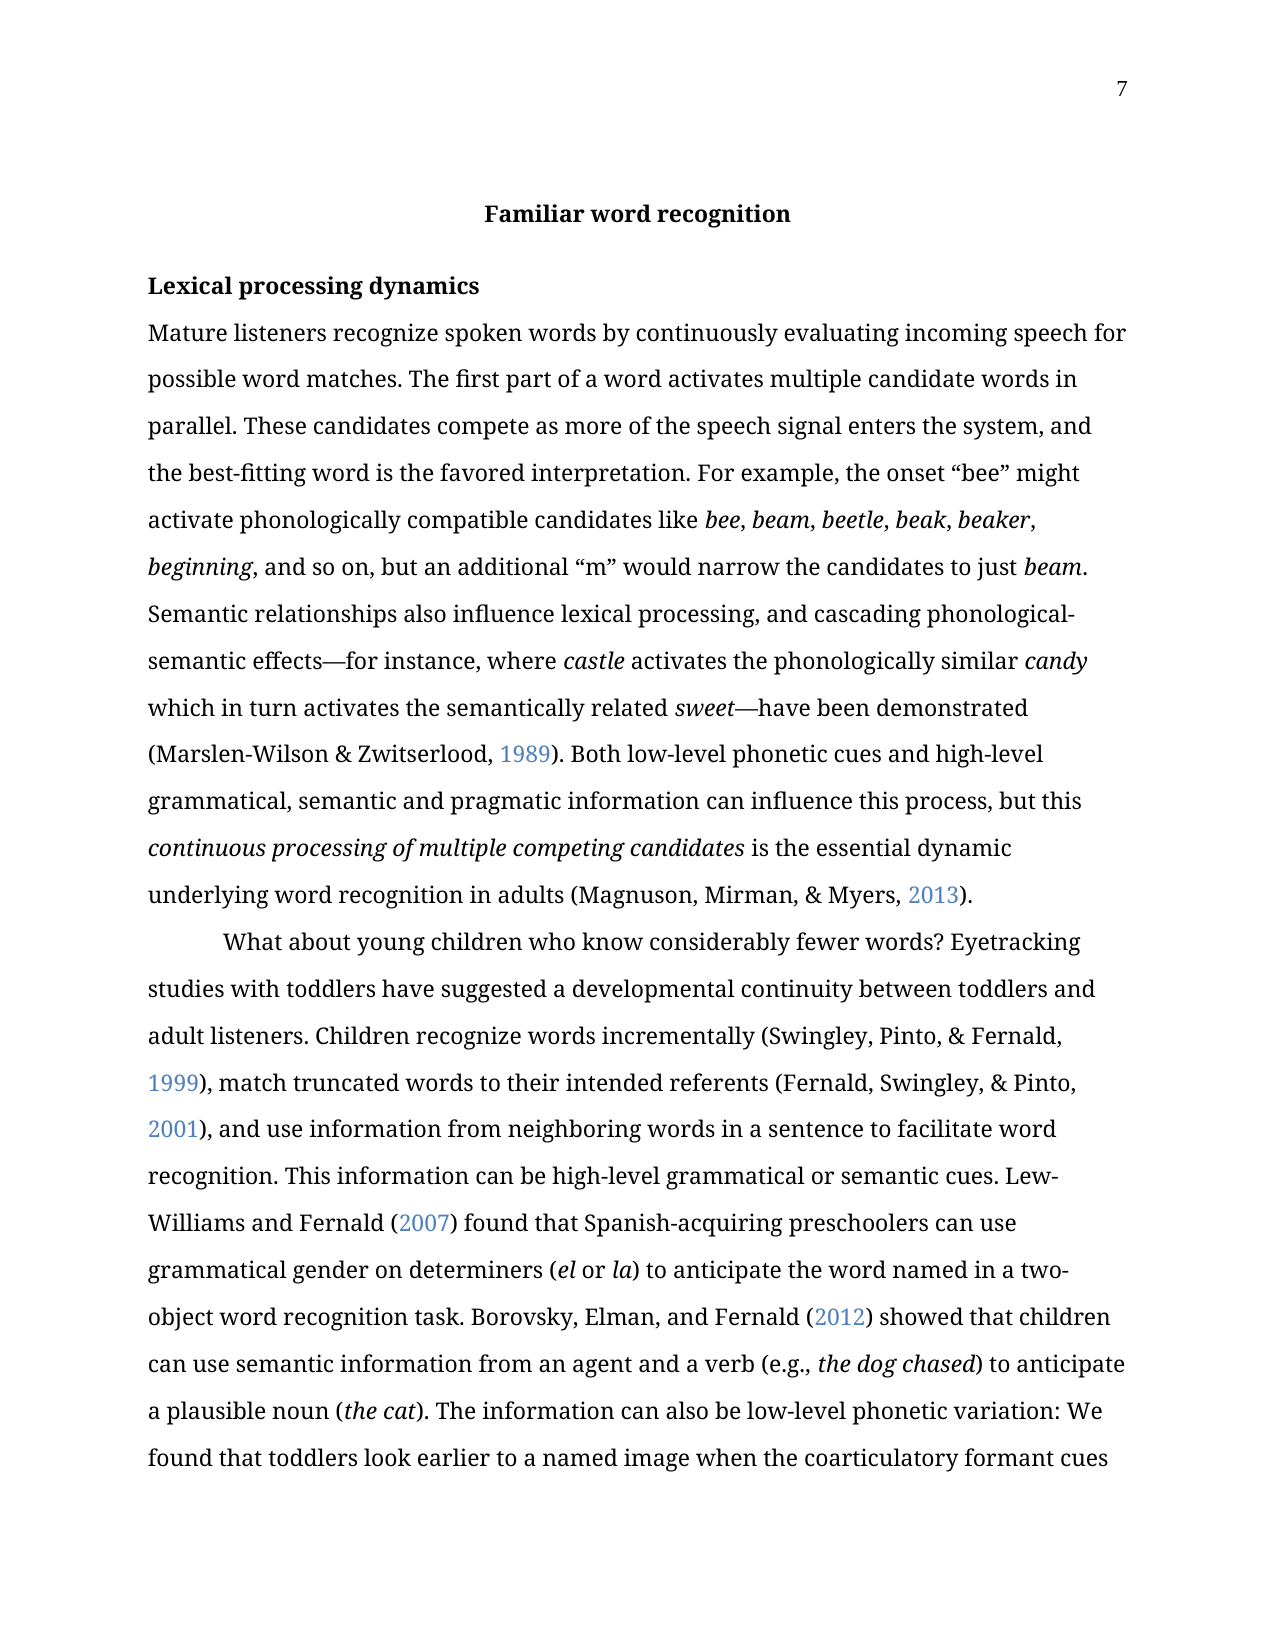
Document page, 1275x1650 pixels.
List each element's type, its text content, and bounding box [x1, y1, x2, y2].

text Mature listeners recognize spoken words by continuously evaluating incoming speech for possible word matches. The first part of a word activates multiple candidate words in parallel. These candidates compete as more of the speech signal enters the system, and the best-fitting word is the favored interpretation. For example, the onset “bee” might activate phonologically compatible candidates like bee, beam, beetle, beak, beaker, beginning, and so on, but an additional “m” would narrow the candidates to just beam. Semantic relationships also influence lexical processing, and cascading phonological-semantic effects—for instance, where castle activates the phonologically similar candy which in turn activates the semantically related sweet—have been demonstrated (Marslen-Wilson & Zwitserlood, 1989). Both low-level phonetic cues and high-level grammatical, semantic and pragmatic information can influence this process, but this continuous processing of multiple competing candidates is the essential dynamic underlying word recognition in adults (Magnuson, Mirman, & Myers, 2013). [148, 316, 1127, 910]
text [148, 926, 1127, 1473]
subtitle Familiar word recognition [148, 198, 1127, 229]
subtitle Lexical processing dynamics [148, 269, 1127, 301]
